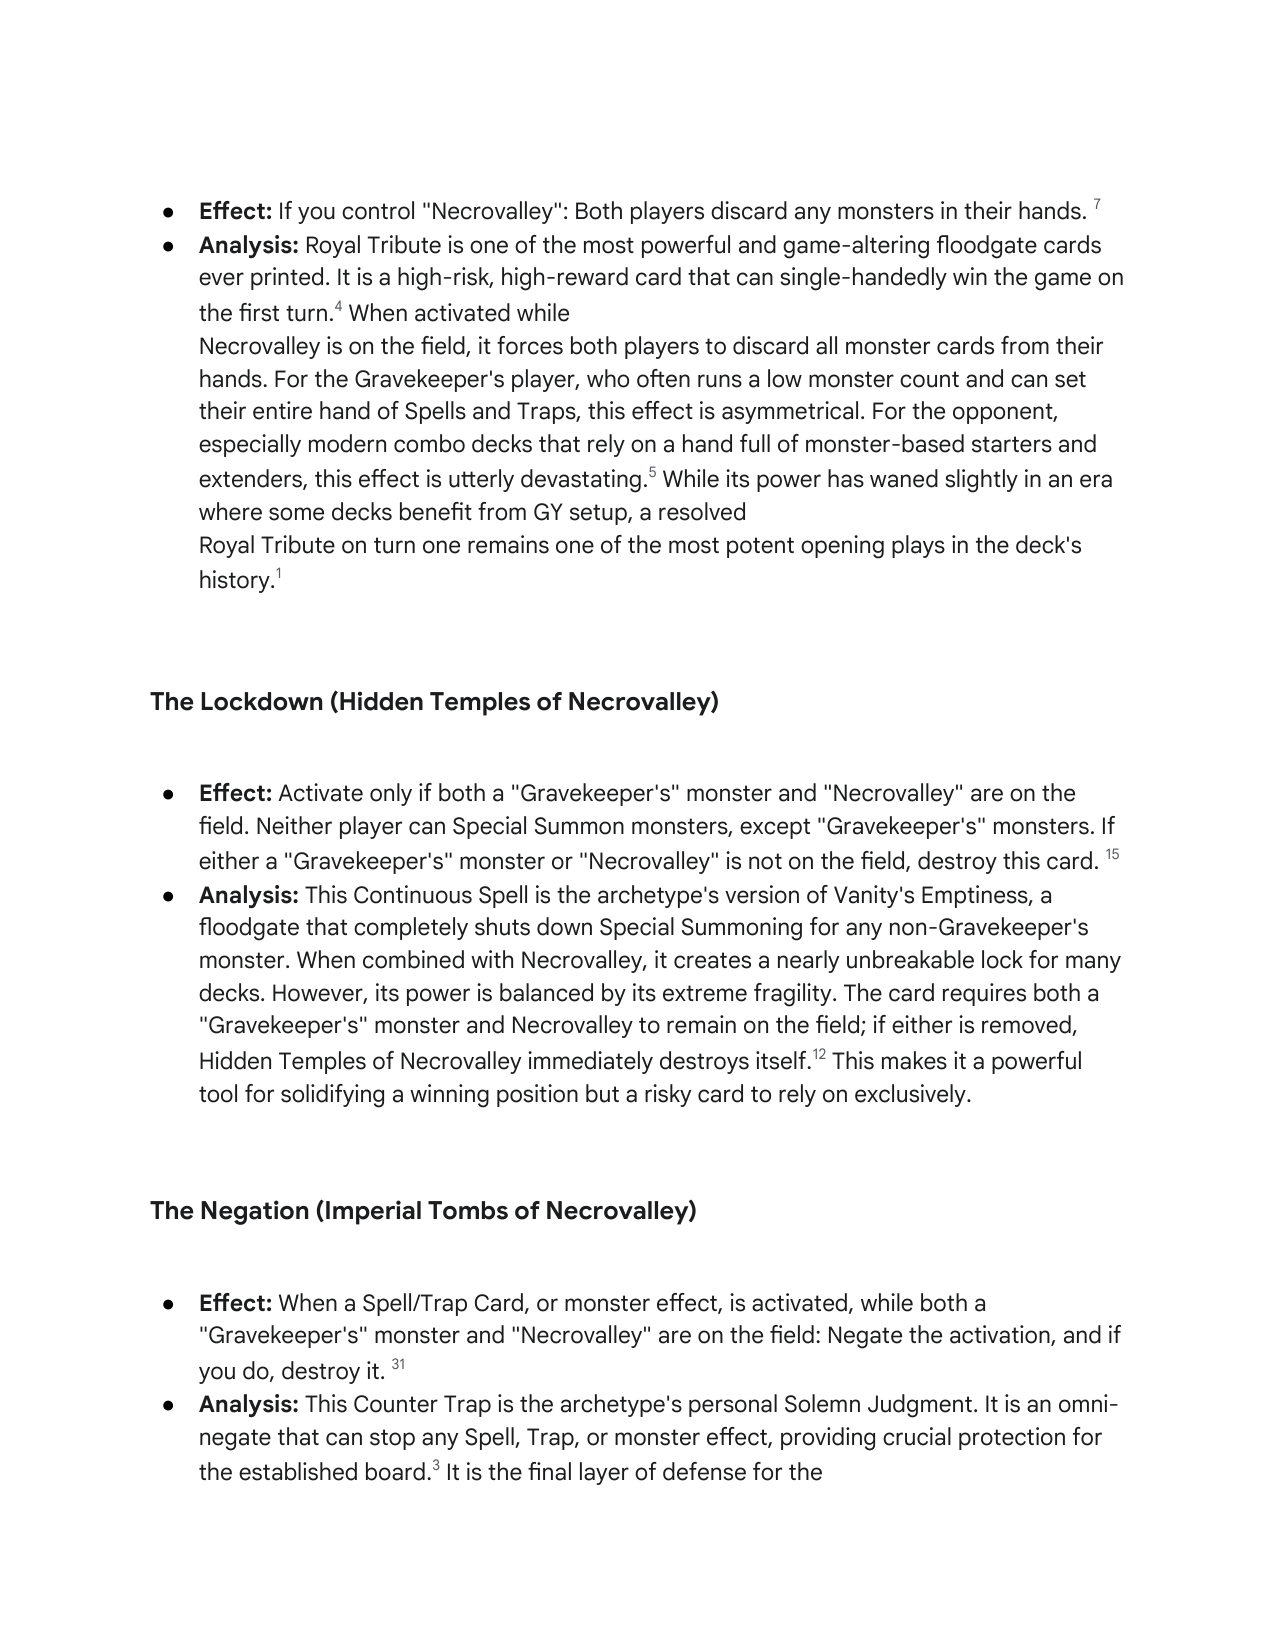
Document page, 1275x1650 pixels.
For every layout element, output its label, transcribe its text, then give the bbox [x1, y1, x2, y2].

list Effect: When a Spell/Trap Card, or monster effect, is activated, while both a "Gravekeeper's" monster and "Necrovalley" are on the field: Negate the activation, and if you do, destroy it. 31 [161, 1289, 1125, 1386]
list Analysis: This Continuous Spell is the archetype's version of Vanity's Emptiness, a floodgate that completely shuts down Special Summoning for any non-Gravekeeper's monster. When combined with Necrovalley, it creates a nearly unbreakable lock for many decks. However, its power is balanced by its extreme fragility. The card requires both a "Gravekeeper's" monster and Necrovalley to remain on the field; if either is removed, Hidden Temples of Necrovalley immediately destroys itself.12 This makes it a powerful tool for solidifying a winning position but a risky card to rely on exclusively. [161, 881, 1125, 1109]
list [161, 1391, 1125, 1488]
list Effect: Activate only if both a "Gravekeeper's" monster and "Necrovalley" are on the field. Neither player can Special Summon monsters, except "Gravekeeper's" monsters. If either a "Gravekeeper's" monster or "Necrovalley" is not on the field, destroy this card. 15 [161, 779, 1125, 877]
list Analysis: Royal Tribute is one of the most powerful and game-altering floodgate cards ever printed. It is a high-risk, high-reward card that can single-handedly win the game on the first turn.4 When activated while Necrovalley is on the field, it forces both players to discard all monster cards from their hands. For the Gravekeeper's player, who often runs a low monster count and can set their entire hand of Spells and Traps, this effect is asymmetrical. For the opponent, especially modern combo decks that rely on a hand full of monster-based starters and extenders, this effect is utterly devastating.5 While its power has waned slightly in an era where some decks benefit from GY setup, a resolved Royal Tribute on turn one remains one of the most potent opening plays in the deck's history.1 [161, 231, 1125, 596]
list Effect: If you control "Necrovalley": Both players discard any monsters in their hands. 7 [161, 195, 1125, 227]
subtitle The Negation (Imperial Tombs of Necrovalley) [150, 1196, 1125, 1227]
subtitle The Lockdown (Hidden Temples of Necrovalley) [150, 686, 1125, 717]
